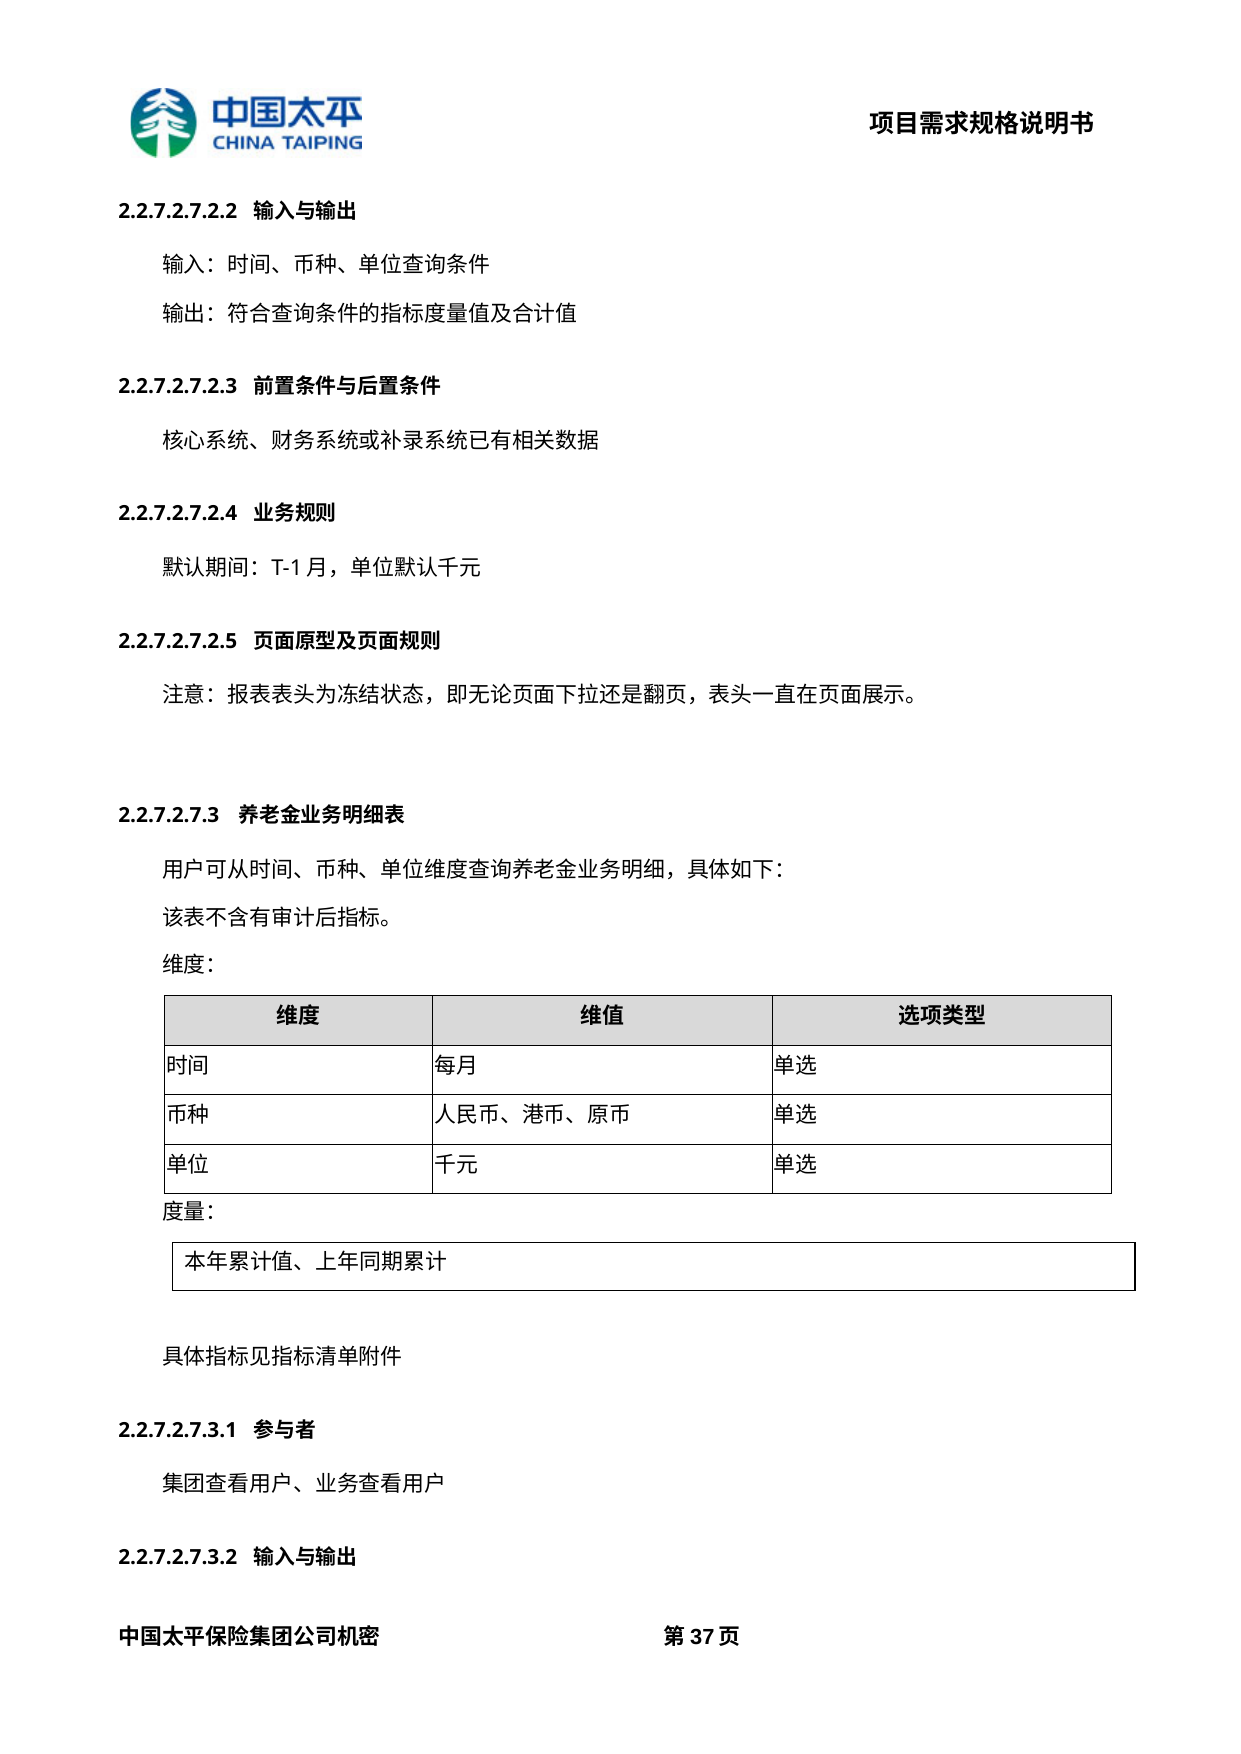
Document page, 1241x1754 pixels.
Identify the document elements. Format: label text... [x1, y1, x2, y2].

table_header 维度 [165, 996, 432, 1045]
subtitle 参与者 [118, 1412, 1122, 1444]
table_cell 单选 [773, 1145, 1111, 1193]
text 输出：符合查询条件的指标度量值及合计值 [118, 295, 1122, 328]
text 默认期间：T-1月，单位默认千元 [118, 549, 1122, 582]
table_cell 时间 [165, 1046, 432, 1094]
table_header 本年累计值、上年同期累计 [173, 1243, 1134, 1290]
picture [130, 88, 362, 158]
subtitle 前置条件与后置条件 [118, 368, 1122, 401]
table_cell 币种 [165, 1095, 432, 1143]
text 用户可从时间、币种、单位维度查询养老金业务明细，具体如下： [118, 851, 1122, 884]
table_cell 单选 [773, 1046, 1111, 1094]
table_cell 单选 [773, 1095, 1111, 1143]
subtitle 业务规则 [118, 496, 1122, 528]
table_header 维值 [433, 996, 772, 1045]
text 具体指标见指标清单附件 [118, 1338, 1122, 1371]
text 维度： [118, 947, 1122, 979]
table_cell 千元 [433, 1145, 772, 1193]
text 注意：报表表头为冻结状态，即无论页面下拉还是翻页，表头一直在页面展示。 [118, 677, 1122, 709]
text 集团查看用户、业务查看用户 [118, 1466, 1122, 1498]
text 输入：时间、币种、单位查询条件 [118, 247, 1122, 279]
table_cell 单位 [165, 1145, 432, 1193]
subtitle 输入与输出 [118, 193, 1122, 225]
text 该表不含有审计后指标。 [118, 899, 1122, 931]
subtitle 养老金业务明细表 [118, 797, 1122, 830]
subtitle 页面原型及页面规则 [118, 623, 1122, 655]
table_cell 人民币、港币、原币 [433, 1095, 772, 1143]
table_cell 每月 [433, 1046, 772, 1094]
text 度量： [118, 1194, 1122, 1226]
subtitle 输入与输出 [118, 1539, 1122, 1572]
text 核心系统、财务系统或补录系统已有相关数据 [118, 422, 1122, 455]
table_header 选项类型 [773, 996, 1111, 1045]
